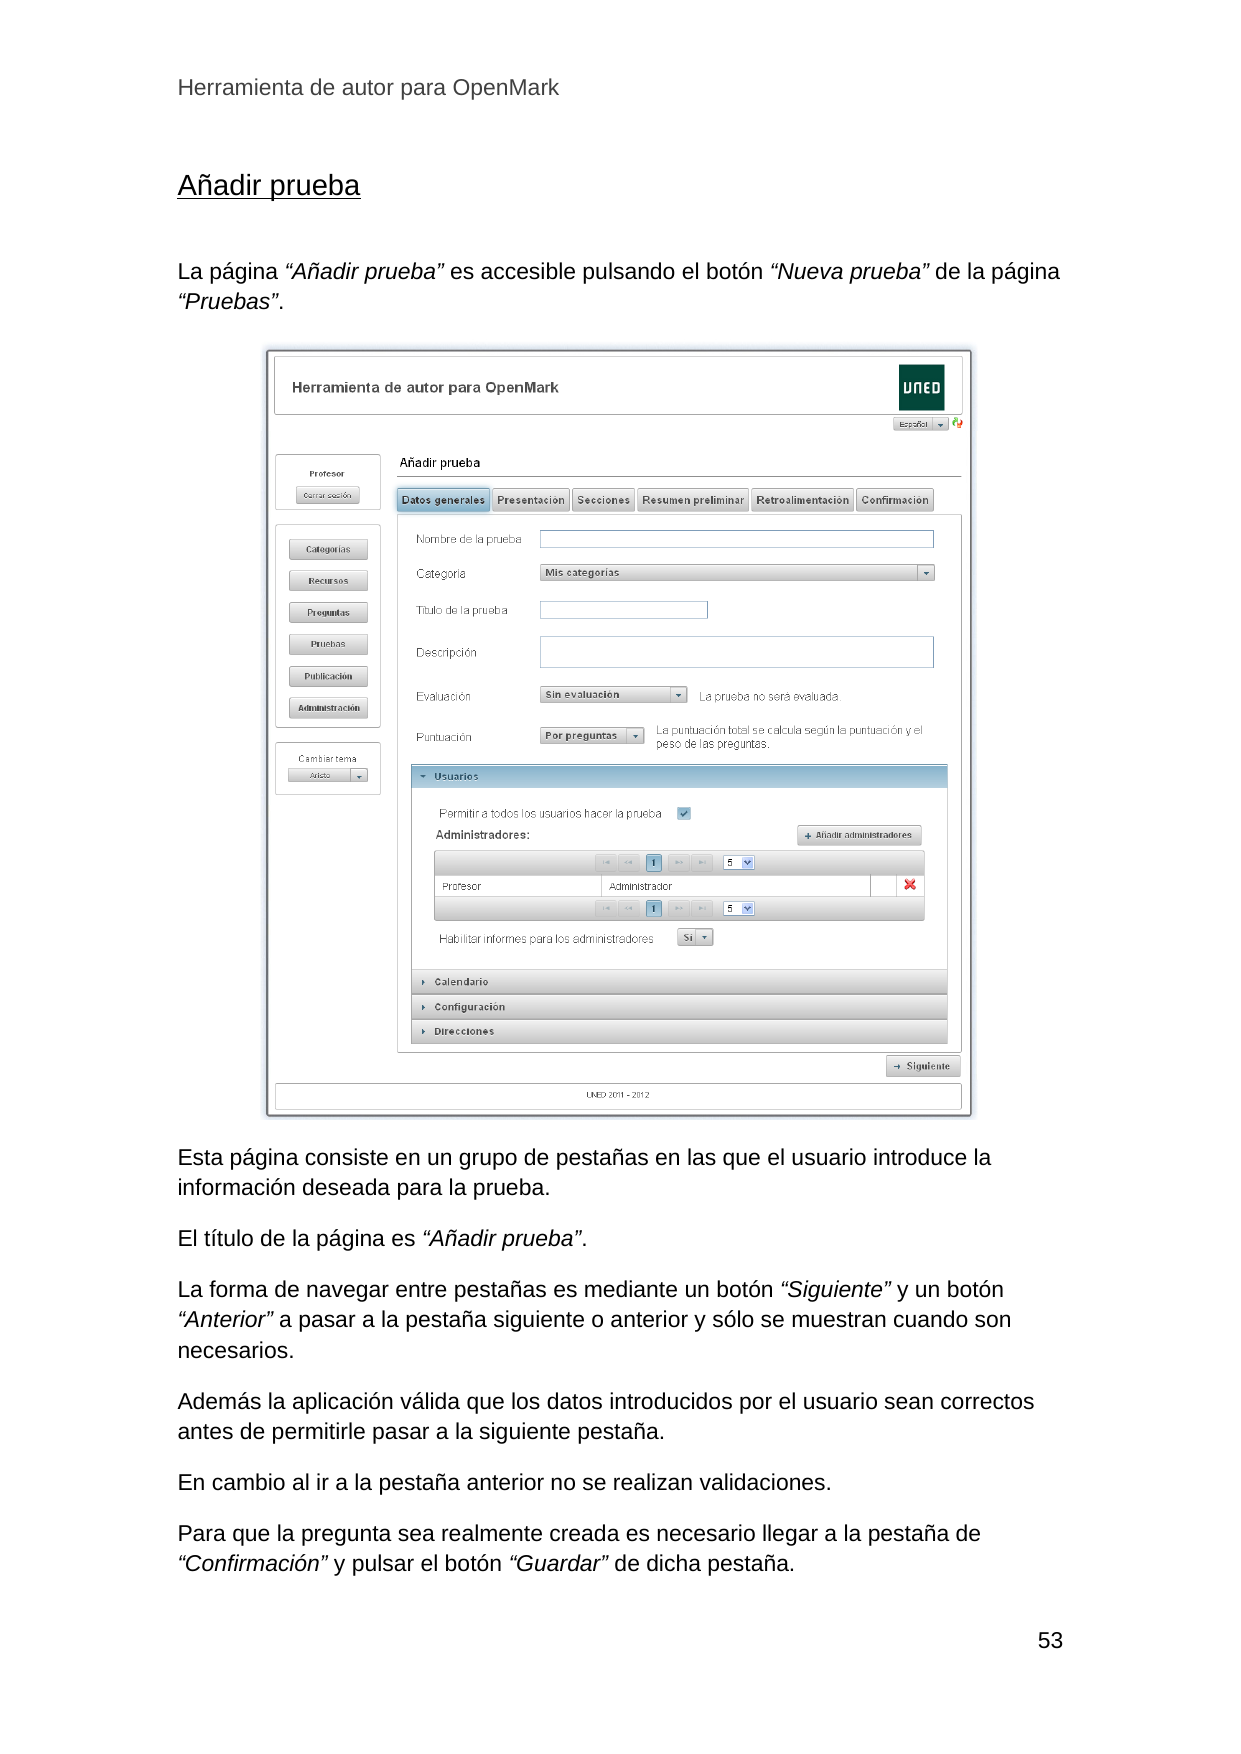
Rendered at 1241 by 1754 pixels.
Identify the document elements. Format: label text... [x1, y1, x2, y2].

text La página “Añadir prueba” es accesible pulsando el botón “Nueva prueba” de la página “Pruebas”. [177, 258, 1063, 314]
text Además la aplicación válida que los datos introducidos por el usuario sean correctos antes de permitirle pasar a la siguiente pestaña. [177, 1388, 1063, 1444]
text En cambio al ir a la pestaña anterior no se realizan validaciones. [177, 1469, 1063, 1495]
text Para que la pregunta sea realmente creada es necesario llegar a la pestaña de “Confirmación” y pulsar el botón “Guardar” de dicha pestaña. [177, 1520, 1063, 1576]
text Esta página consiste en un grupo de pestañas en las que el usuario introduce la información deseada para la prueba. [177, 1144, 1063, 1200]
subtitle Añadir prueba [177, 168, 1063, 202]
text El título de la página es “Añadir prueba”. [177, 1225, 1063, 1251]
picture [258, 339, 983, 1120]
text La forma de navegar entre pestañas es mediante un botón “Siguiente” y un botón “Anterior” a pasar a la pestaña siguiente o anterior y sólo se muestran cuando son necesarios. [177, 1276, 1063, 1363]
